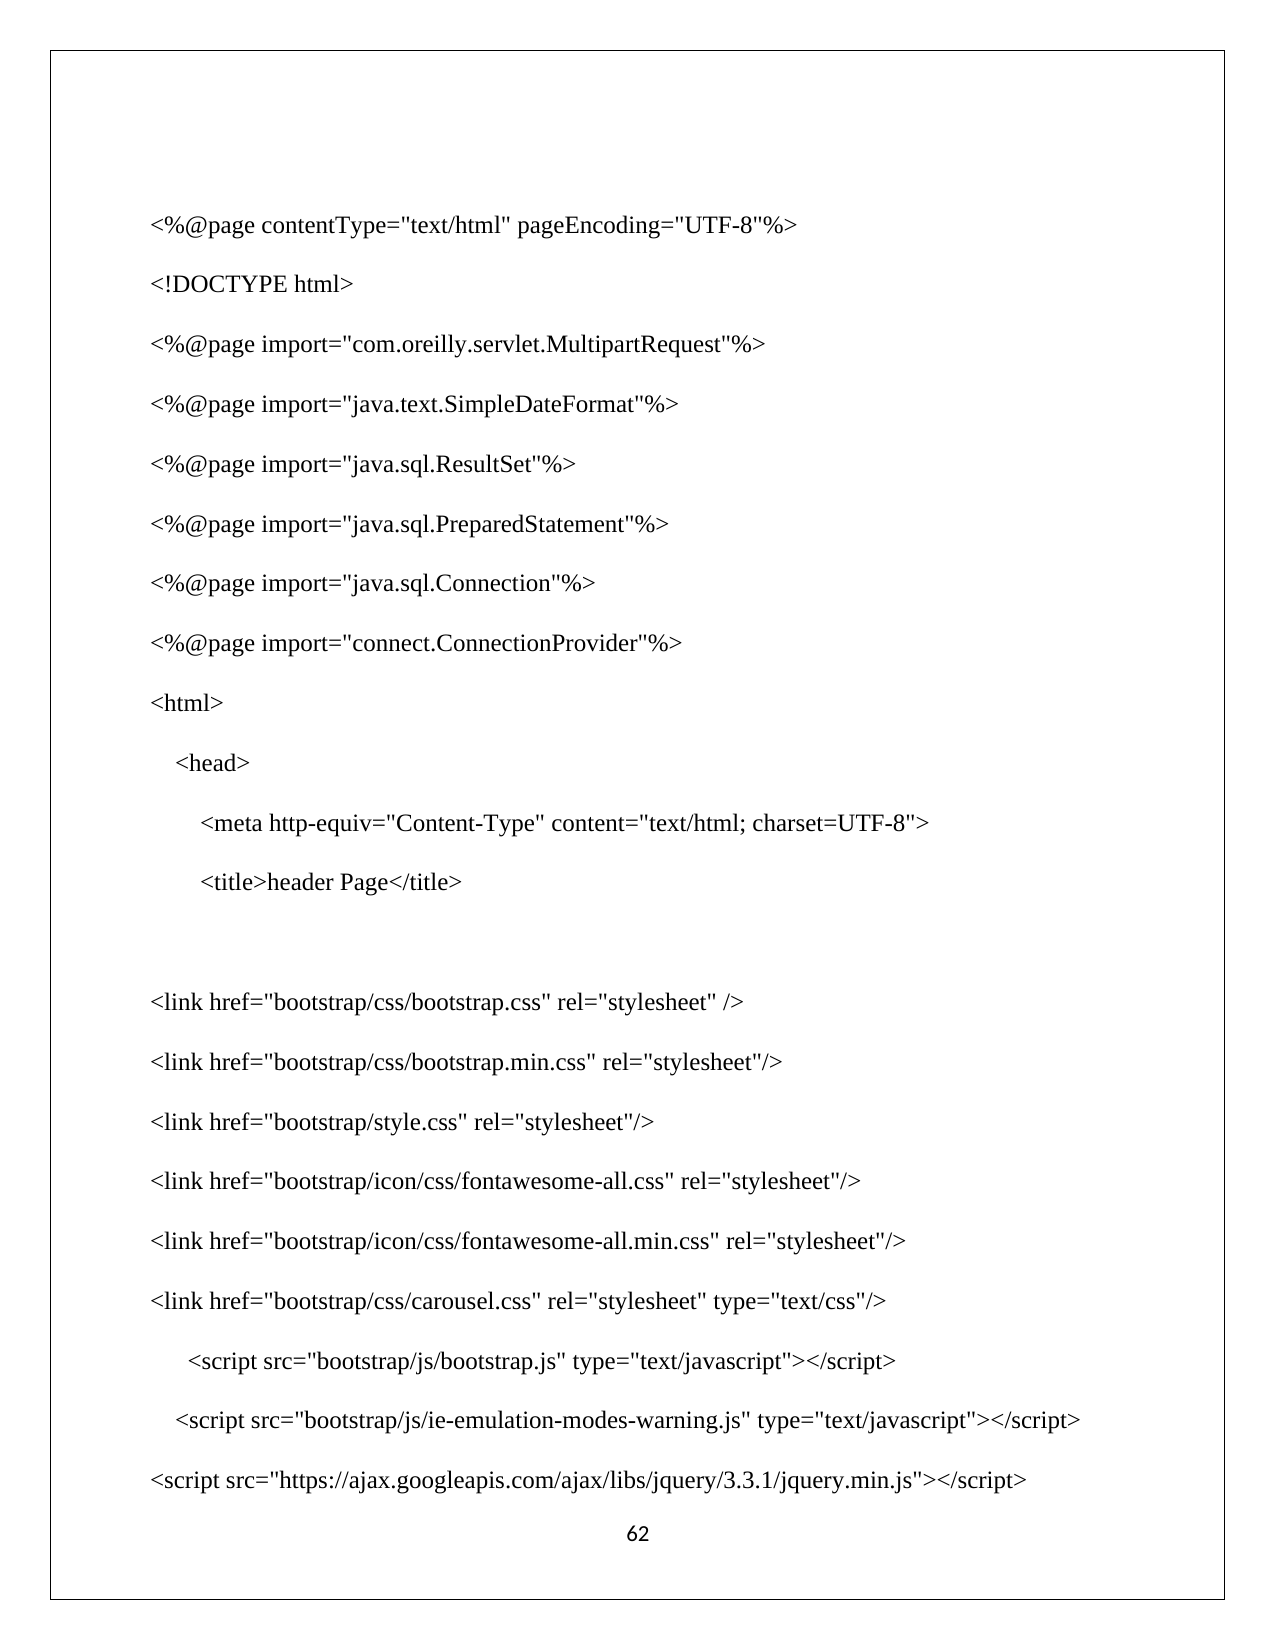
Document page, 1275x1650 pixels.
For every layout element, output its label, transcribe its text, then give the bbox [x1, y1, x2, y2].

text <%@page import="java.sql.Connection"%> [150, 568, 1125, 597]
text <title>header Page</title> [150, 867, 1125, 896]
text <head> [150, 748, 1125, 777]
text <script src="bootstrap/js/bootstrap.js" type="text/javascript"></script> [150, 1346, 1125, 1374]
text <%@page import="java.sql.PreparedStatement"%> [150, 509, 1125, 537]
text <script src="https://ajax.googleapis.com/ajax/libs/jquery/3.3.1/jquery.min.js"></script> [150, 1465, 1125, 1494]
text <html> [150, 688, 1125, 717]
text <!DOCTYPE html> [150, 269, 1125, 298]
text <%@page import="java.text.SimpleDateFormat"%> [150, 389, 1125, 418]
text <link href="bootstrap/css/bootstrap.min.css" rel="stylesheet"/> [150, 1047, 1125, 1076]
text <meta http-equiv="Content-Type" content="text/html; charset=UTF-8"> [150, 808, 1125, 836]
text <link href="bootstrap/style.css" rel="stylesheet"/> [150, 1107, 1125, 1135]
text <%@page import="java.sql.ResultSet"%> [150, 449, 1125, 478]
text <%@page contentType="text/html" pageEncoding="UTF-8"%> [150, 210, 1125, 238]
text <link href="bootstrap/css/bootstrap.css" rel="stylesheet" /> [150, 987, 1125, 1016]
text <%@page import="com.oreilly.servlet.MultipartRequest"%> [150, 329, 1125, 358]
text <link href="bootstrap/icon/css/fontawesome-all.min.css" rel="stylesheet"/> [150, 1226, 1125, 1255]
text <script src="bootstrap/js/ie-emulation-modes-warning.js" type="text/javascript"></script> [150, 1406, 1125, 1434]
text <link href="bootstrap/css/carousel.css" rel="stylesheet" type="text/css"/> [150, 1286, 1125, 1315]
text <link href="bootstrap/icon/css/fontawesome-all.css" rel="stylesheet"/> [150, 1166, 1125, 1195]
text <%@page import="connect.ConnectionProvider"%> [150, 628, 1125, 657]
